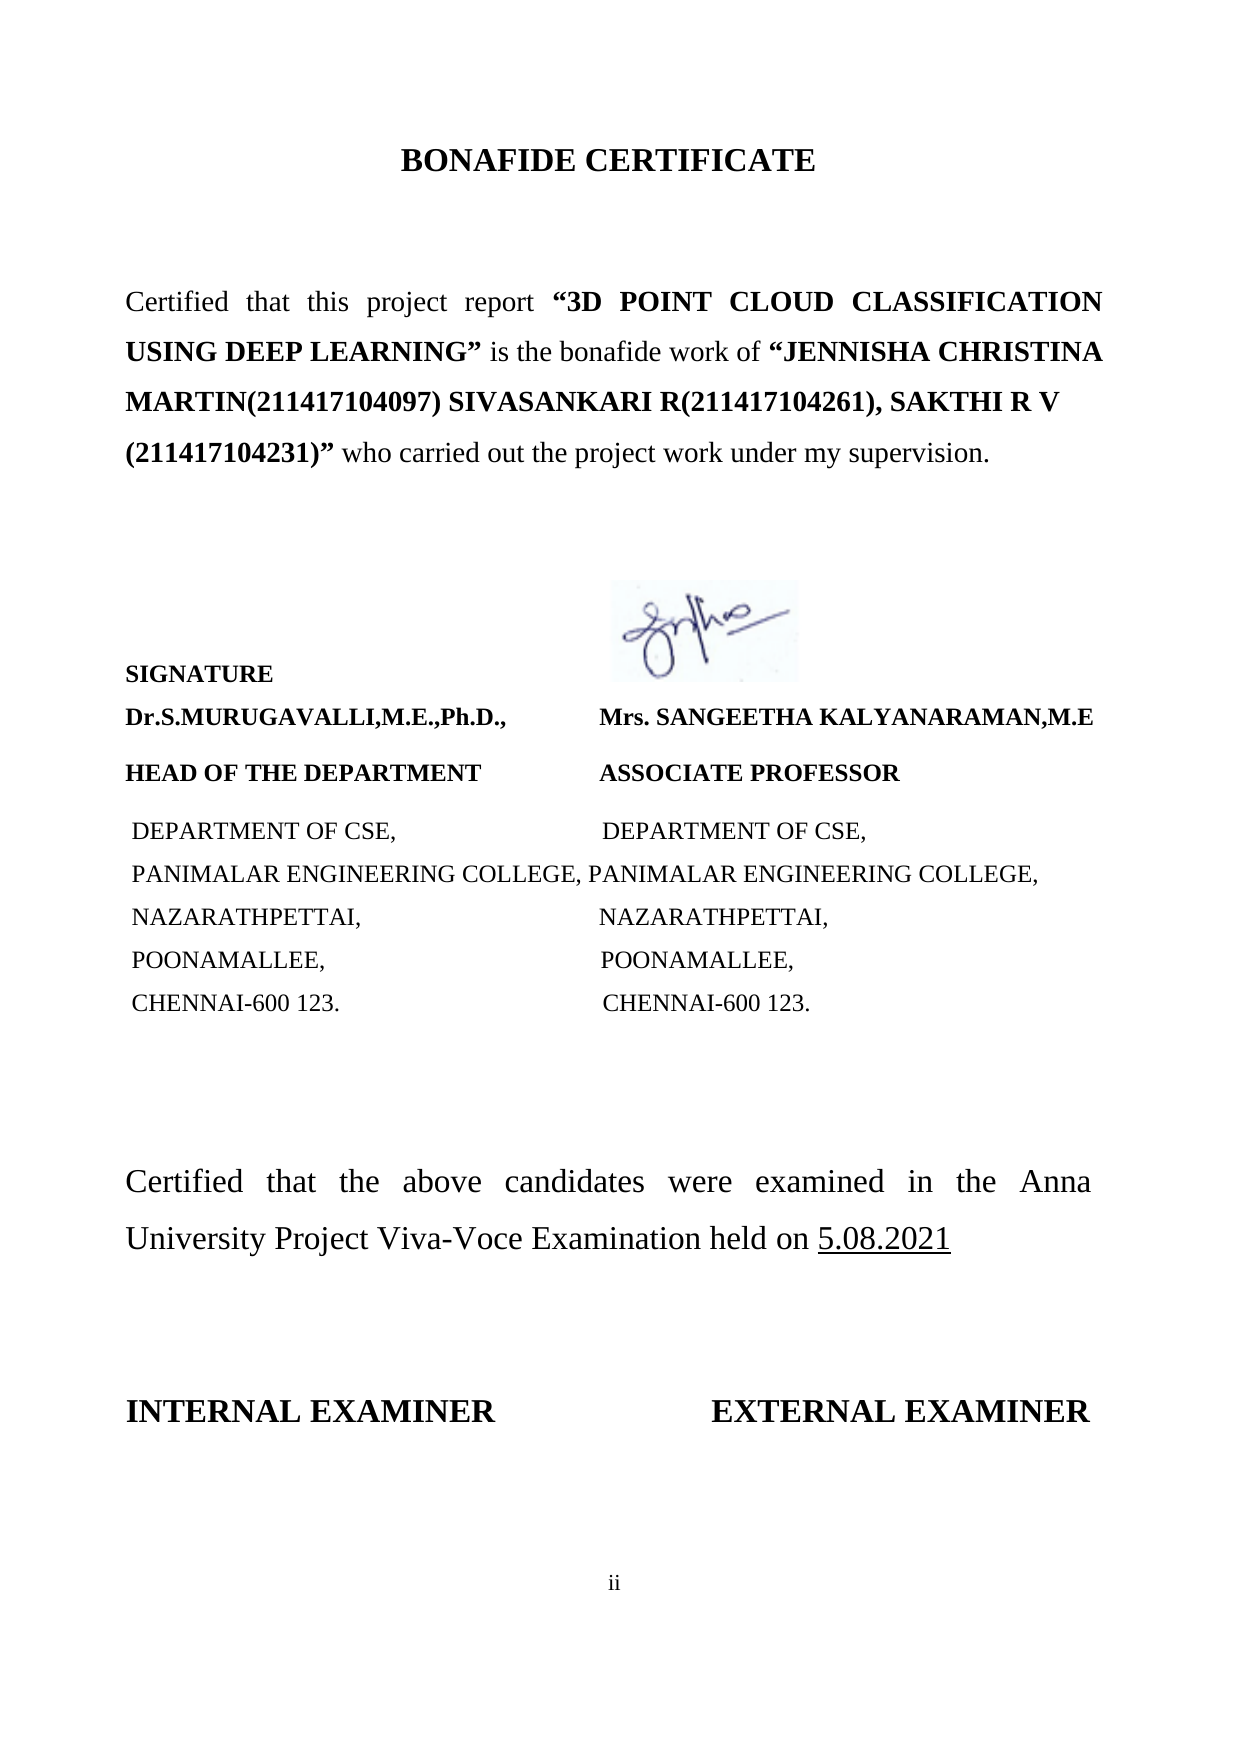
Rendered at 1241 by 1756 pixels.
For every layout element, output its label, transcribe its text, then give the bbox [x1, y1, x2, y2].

text DEPARTMENT OF CSE, DEPARTMENT OF CSE, [131, 816, 1240, 845]
text (211417104231)” who carried out the project work under my supervision. [125, 435, 1240, 468]
text BONAFIDE CERTIFICATE [37, 140, 1179, 178]
text POONAMALLEE, POONAMALLEE, [131, 945, 1240, 974]
text Certified that this project report “3D POINT CLOUD CLASSIFICATION USING DEEP LEARNING” is the bonafide work of “JENNISHA CHRISTINA MARTIN(211417104097) SIVASANKARI R(211417104261), SAKTHI R V [125, 284, 1103, 418]
text PANIMALAR ENGINEERING COLLEGE, PANIMALAR ENGINEERING COLLEGE, NAZARATHPETTAI, NAZARATHPETTAI, [131, 859, 1047, 931]
text Dr.S.MURUGAVALLI,M.E.,Ph.D., Mrs. SANGEETHA KALYANARAMAN,M.E HEAD OF THE DEPARTMENT ASSOCIATE PROFESSOR [125, 702, 1096, 787]
text SIGNATURE [125, 580, 1240, 687]
subtitle INTERNAL EXAMINER EXTERNAL EXAMINER [37, 1392, 1178, 1430]
picture [599, 580, 812, 682]
text ii [37, 1569, 1191, 1595]
text CHENNAI-600 123. CHENNAI-600 123. [131, 988, 1240, 1017]
text Certified that the above candidates were examined in the Anna University Project Viva-Voce Examination held on 5.08.2021 [125, 1161, 1091, 1257]
